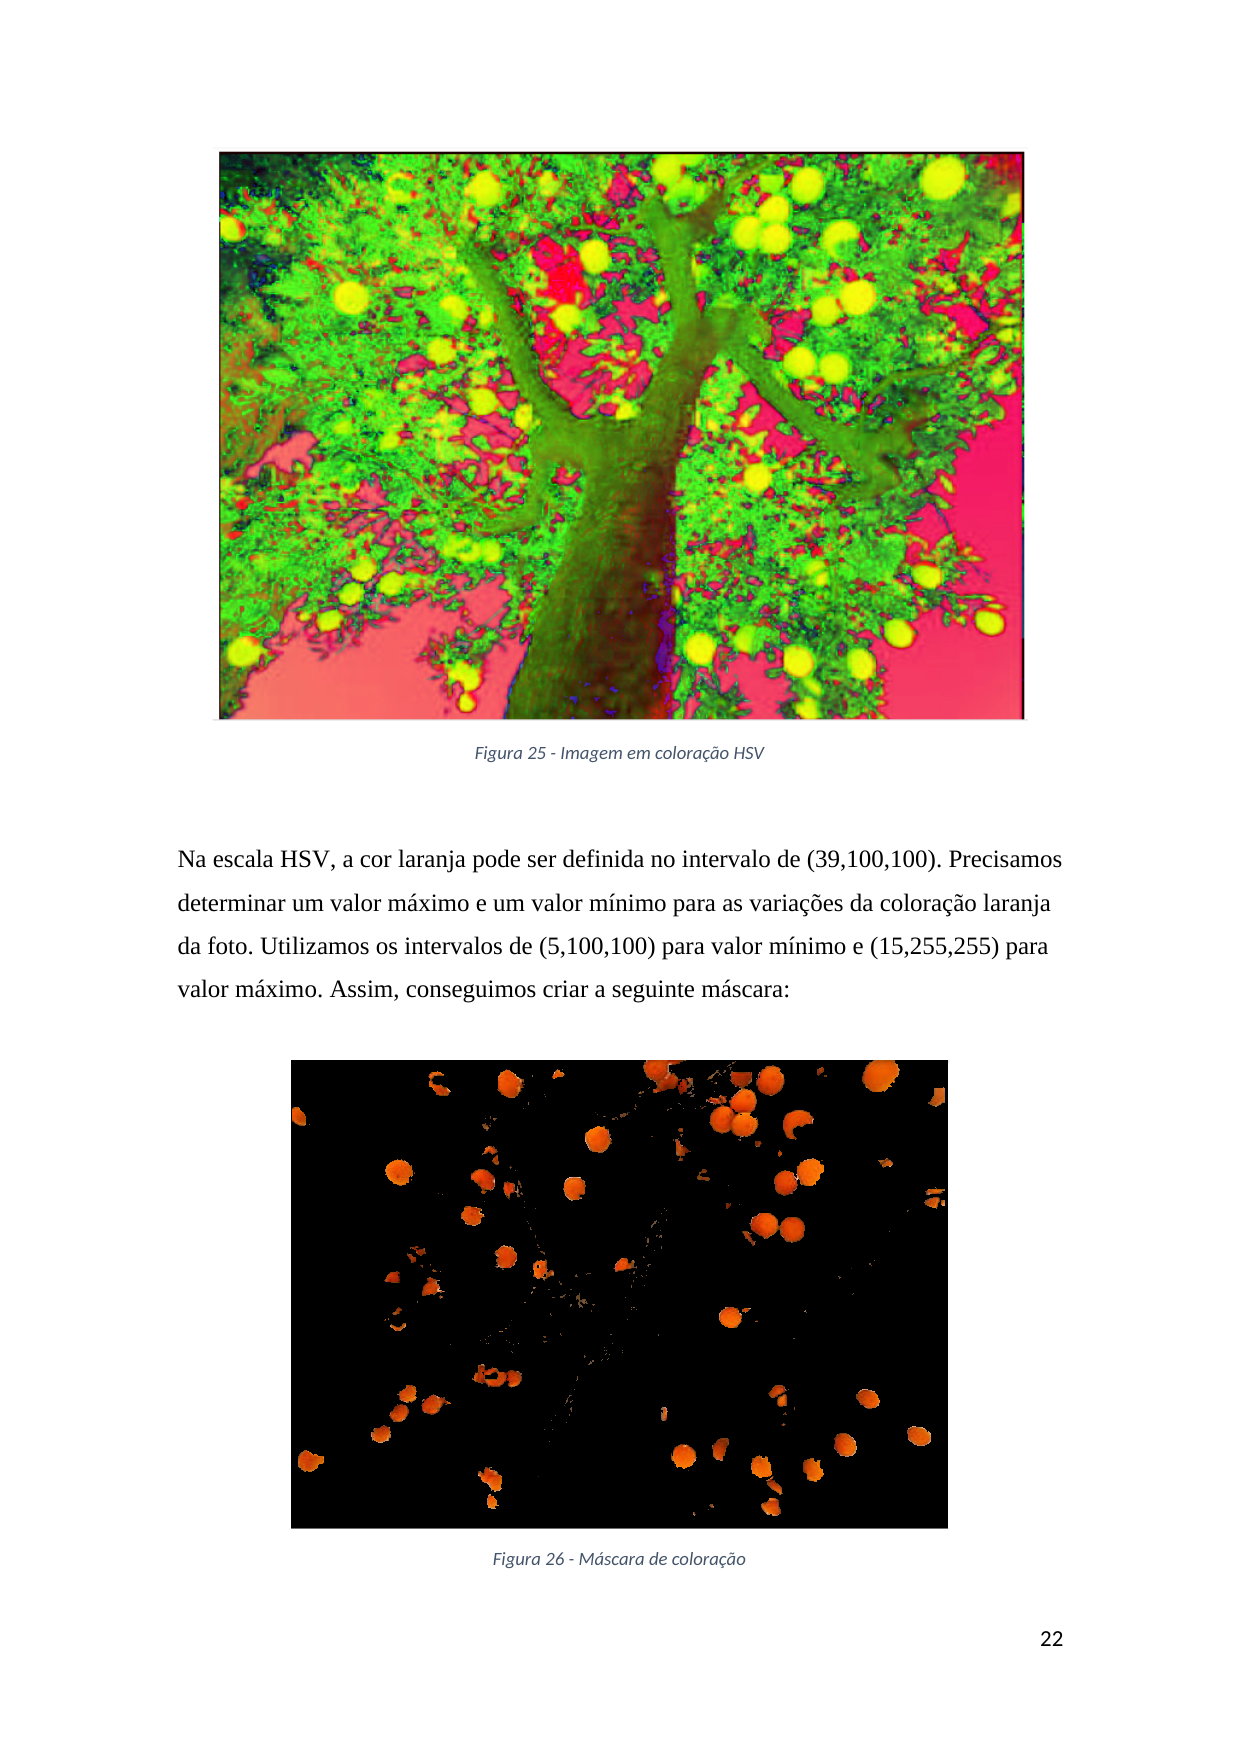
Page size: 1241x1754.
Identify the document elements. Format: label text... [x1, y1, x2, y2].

text Figura 26 - Máscara de coloração [177, 1547, 1063, 1570]
picture [212, 147, 1028, 723]
text Na escala HSV, a cor laranja pode ser definida no intervalo de (39,100,100). Precisamos determinar um valor máximo e um valor mínimo para as variações da coloração laranja da foto. Utilizamos os intervalos de (5,100,100) para valor mínimo e (15,255,255) para valor máximo. Assim, conseguimos criar a seguinte máscara: [177, 844, 1063, 1003]
text Figura 25 - Imagem em coloração HSV [177, 741, 1063, 764]
picture [291, 1060, 950, 1529]
